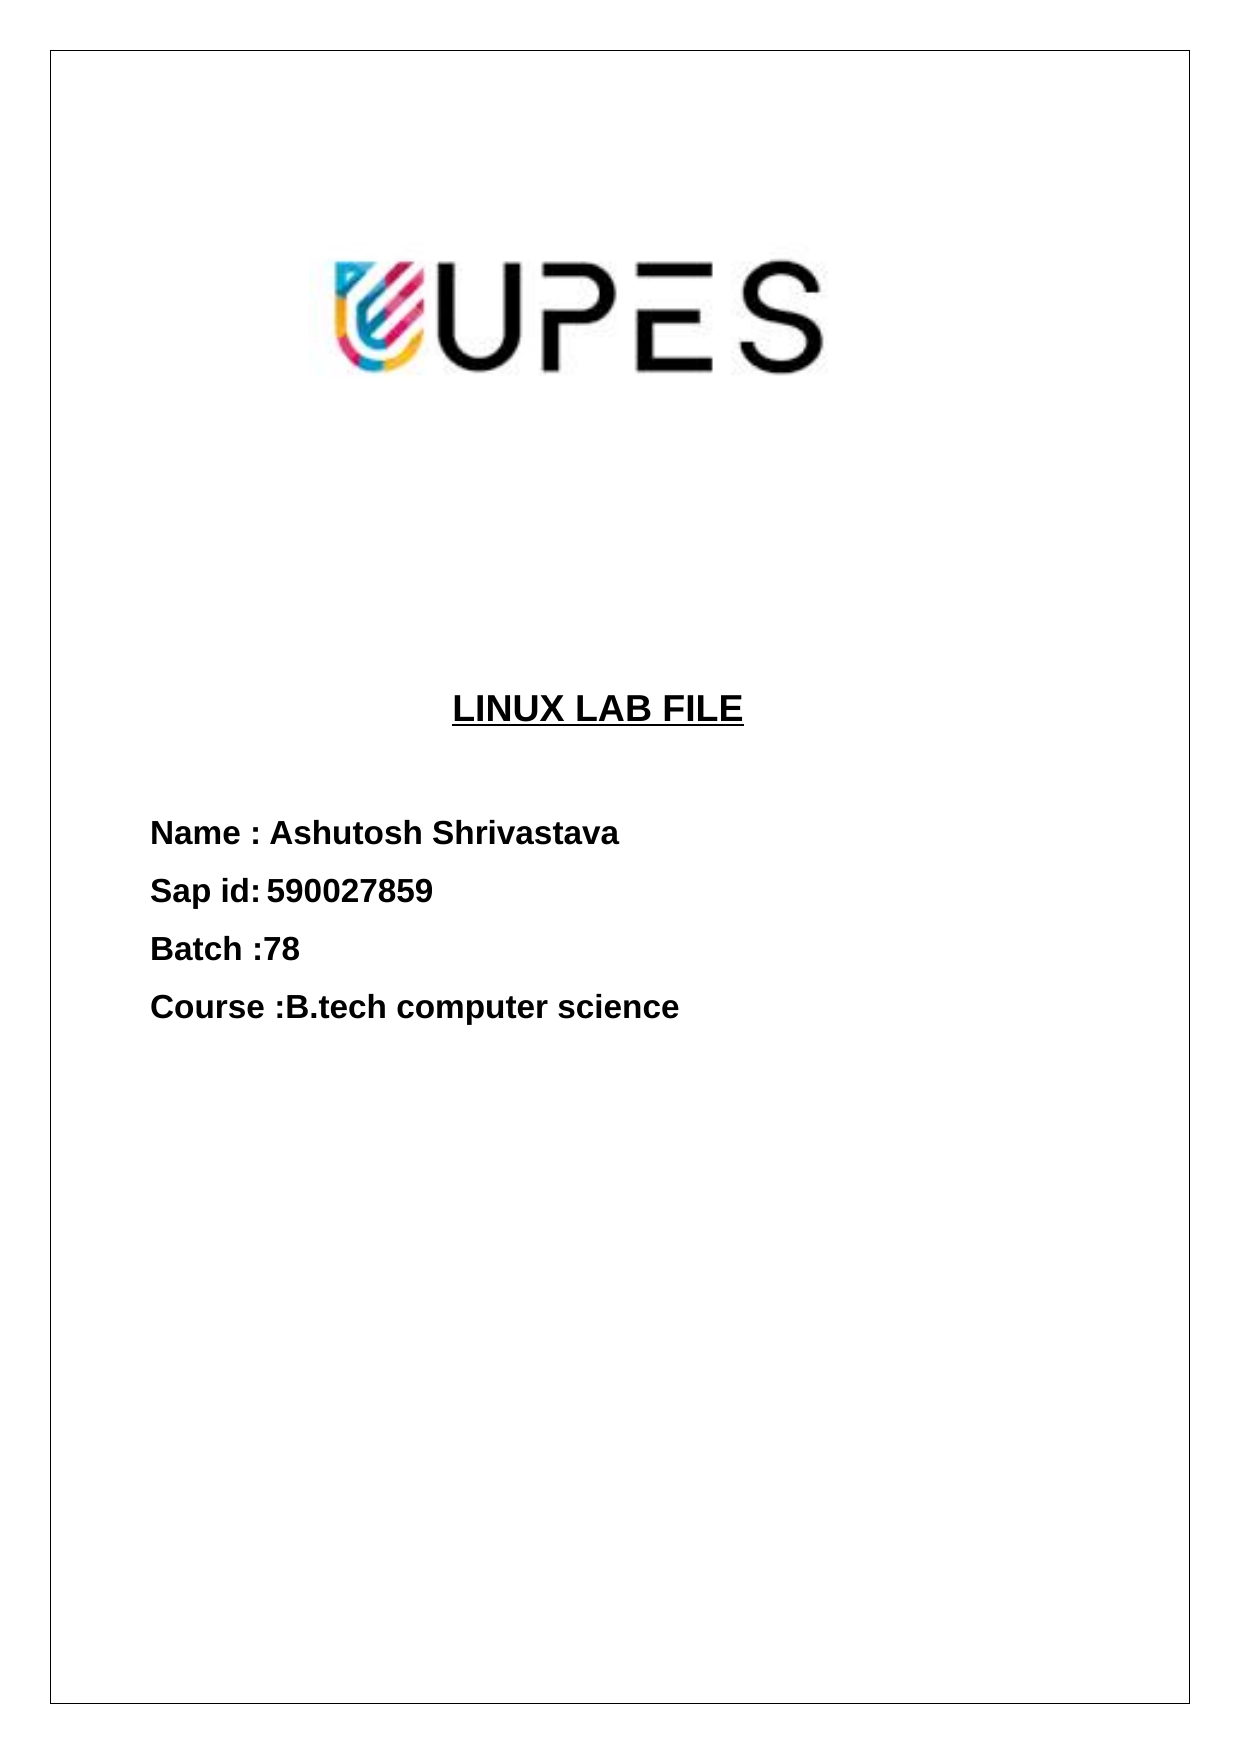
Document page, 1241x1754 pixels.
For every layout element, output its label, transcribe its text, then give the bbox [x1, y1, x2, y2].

text Name : Ashutosh Shrivastava [150, 813, 1090, 852]
text Course :B.tech computer science [150, 987, 1090, 1026]
picture [309, 150, 850, 489]
text LINUX LAB FILE [150, 687, 1090, 730]
text Batch :78 [150, 929, 1090, 968]
text Sap id: 590027859 [150, 871, 1090, 910]
